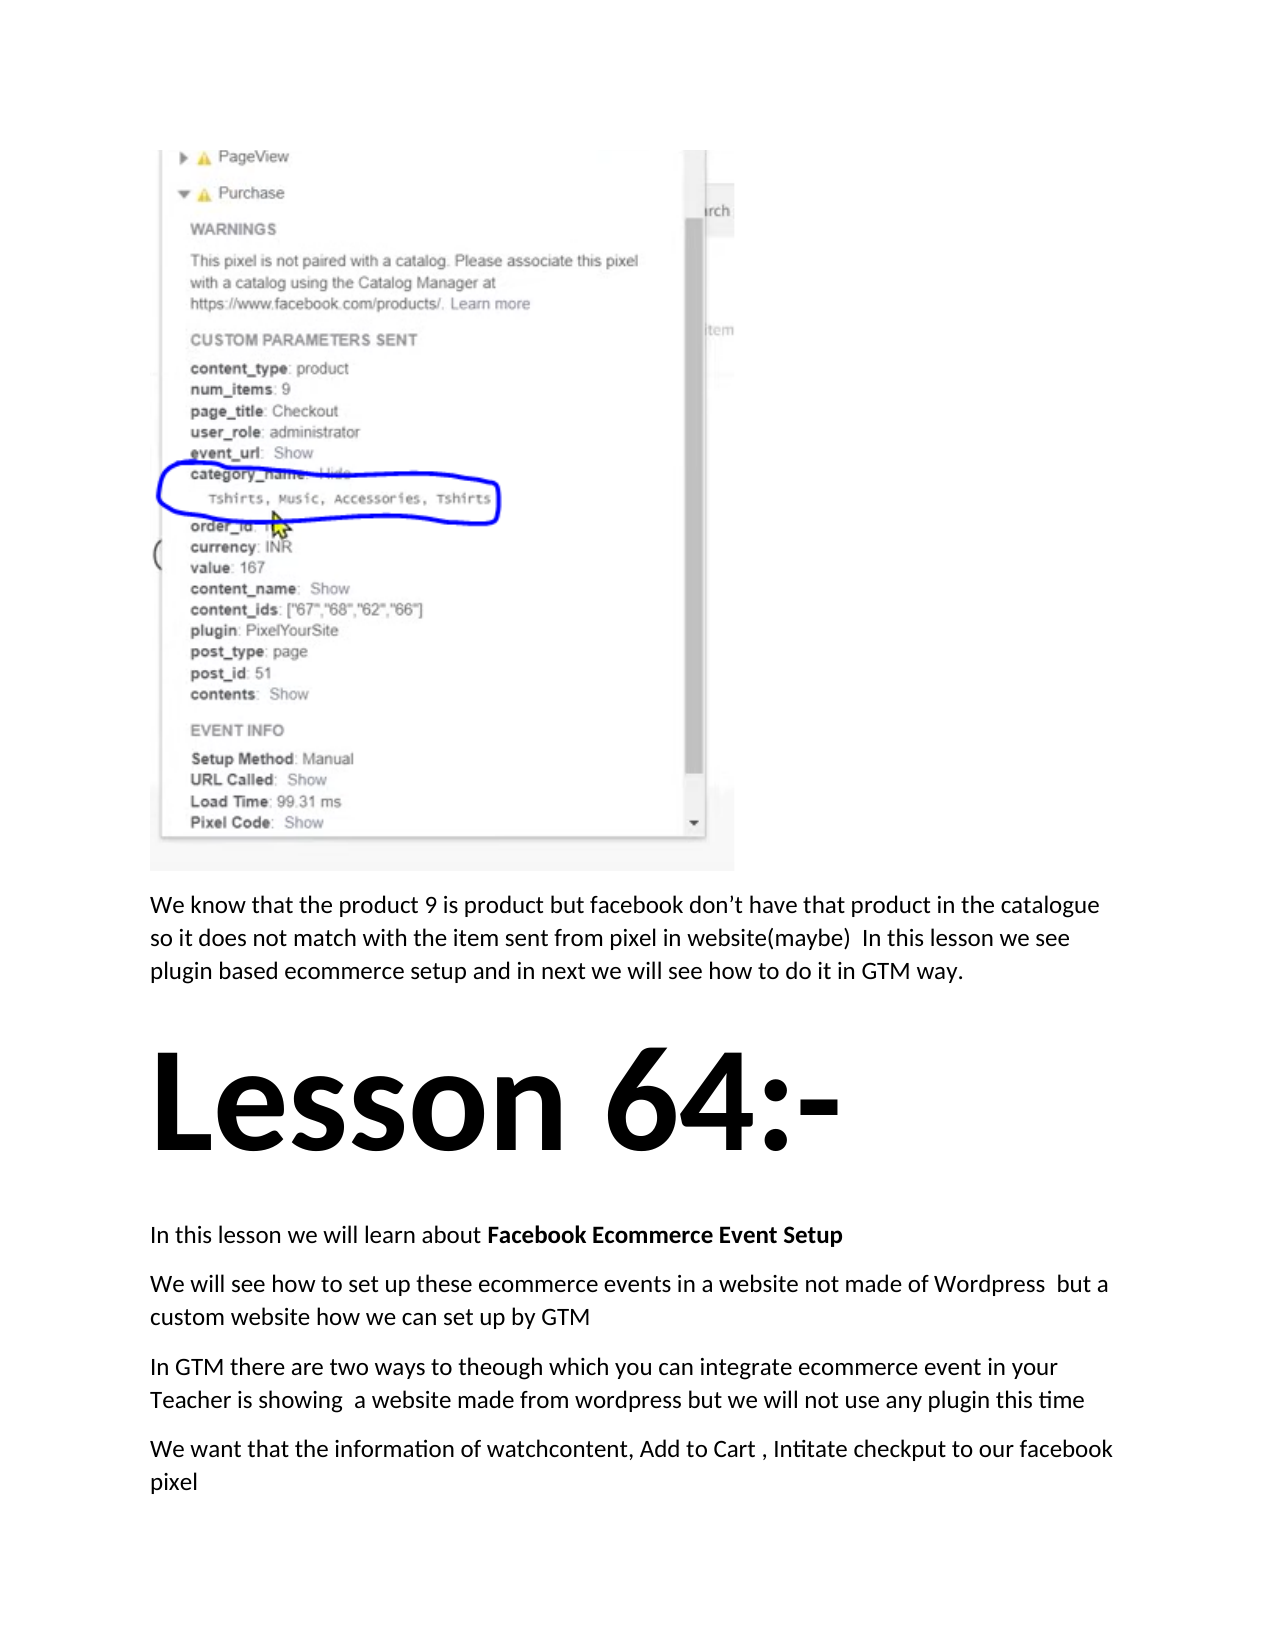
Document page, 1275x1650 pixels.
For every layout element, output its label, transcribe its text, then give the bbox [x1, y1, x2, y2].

text We know that the product 9 is product but facebook don’t have that product in the catalogue so it does not match with the item sent from pixel in website(maybe) In this lesson we see plugin based ecommerce setup and in next we will see how to do it in GTM way. [150, 889, 1125, 986]
text In GTM there are two ways to theough which you can integrate ecommerce event in your Teacher is showing a website made from wordpress but we will not use any plugin this time [150, 1351, 1125, 1414]
picture [150, 150, 735, 871]
text We will see how to set up these ecommerce events in a website not made of Wordpress but a custom website how we can set up by GTM [150, 1268, 1125, 1332]
text Lesson 64:- [150, 1004, 1125, 1188]
text In this lesson we will learn about Facebook Ecommerce Event Setup [150, 1219, 1125, 1249]
text We want that the information of watchcontent, Add to Cart , Intitate checkput to our facebook pixel [150, 1433, 1125, 1497]
